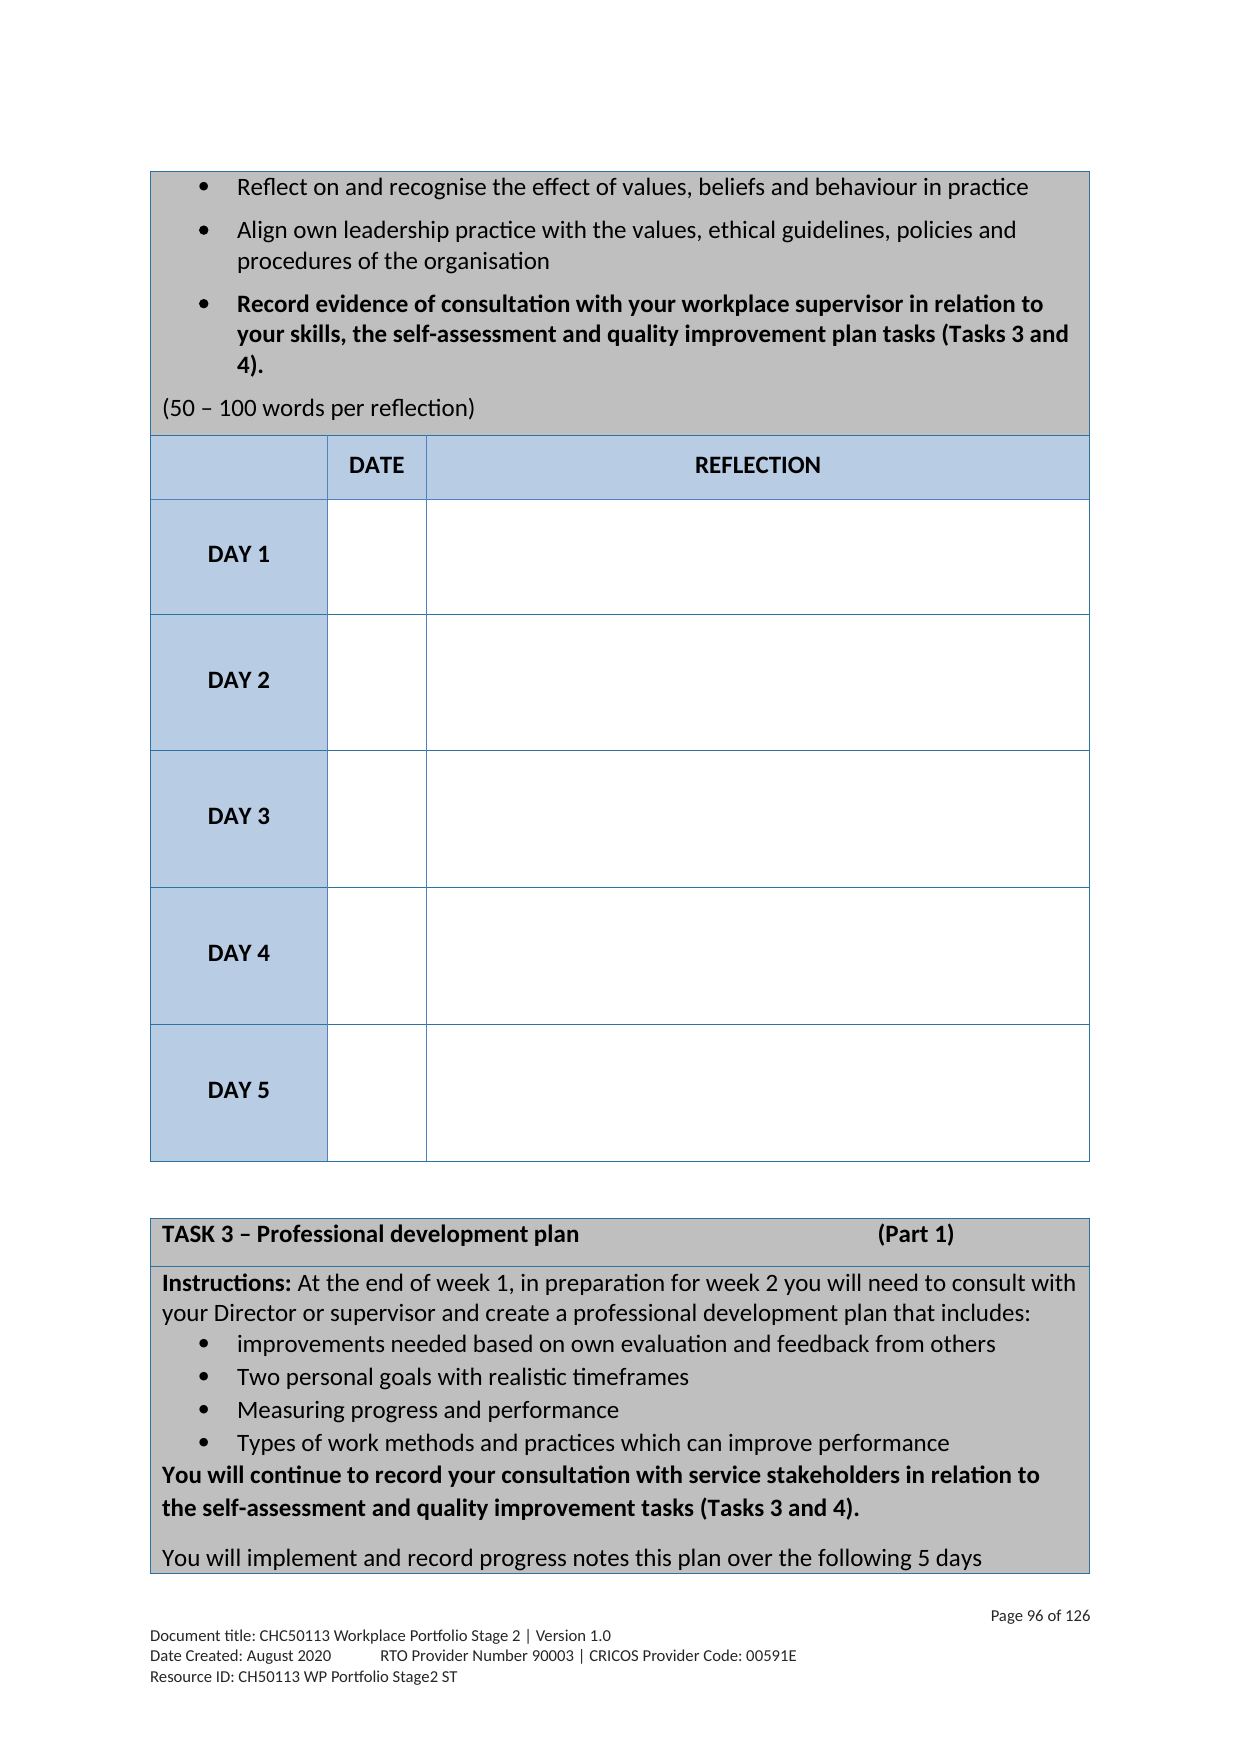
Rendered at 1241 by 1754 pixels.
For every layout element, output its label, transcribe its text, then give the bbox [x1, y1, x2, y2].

table_cell DAY 4 [151, 888, 327, 1024]
table_cell DAY 5 [151, 1025, 327, 1161]
table_cell DATE [328, 436, 426, 499]
table_cell [328, 615, 426, 750]
table_cell [328, 1025, 426, 1161]
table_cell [151, 172, 1089, 435]
table_cell DAY 1 [151, 500, 327, 614]
table_cell Instructions: At the end of week 1, in preparation for week 2 you will need to consult with your Director or supervisor and create a professional development plan that includes: improvements needed based on own evaluation and feedback from others Two personal goals with realistic timeframes Measuring progress and performance Types of work methods and practices which can improve performance You will continue to record your consultation with service stakeholders in relation to the self-assessment and quality improvement tasks (Tasks 3 and 4). You will implement and record progress notes this plan over the following 5 days [151, 1267, 1089, 1573]
table_cell [151, 436, 327, 499]
table_cell DAY 2 [151, 615, 327, 750]
table_cell [427, 1025, 1089, 1161]
table_cell [328, 500, 426, 614]
table_cell [427, 500, 1089, 614]
table_cell [427, 615, 1089, 750]
table_header TASK 3 – Professional development plan [151, 1219, 866, 1266]
table_cell DAY 3 [151, 751, 327, 887]
table_header (Part 1) [866, 1219, 1089, 1266]
table_cell [427, 888, 1089, 1024]
table_cell [328, 888, 426, 1024]
table_cell [427, 751, 1089, 887]
table_cell REFLECTION [427, 436, 1089, 499]
table_cell [328, 751, 426, 887]
